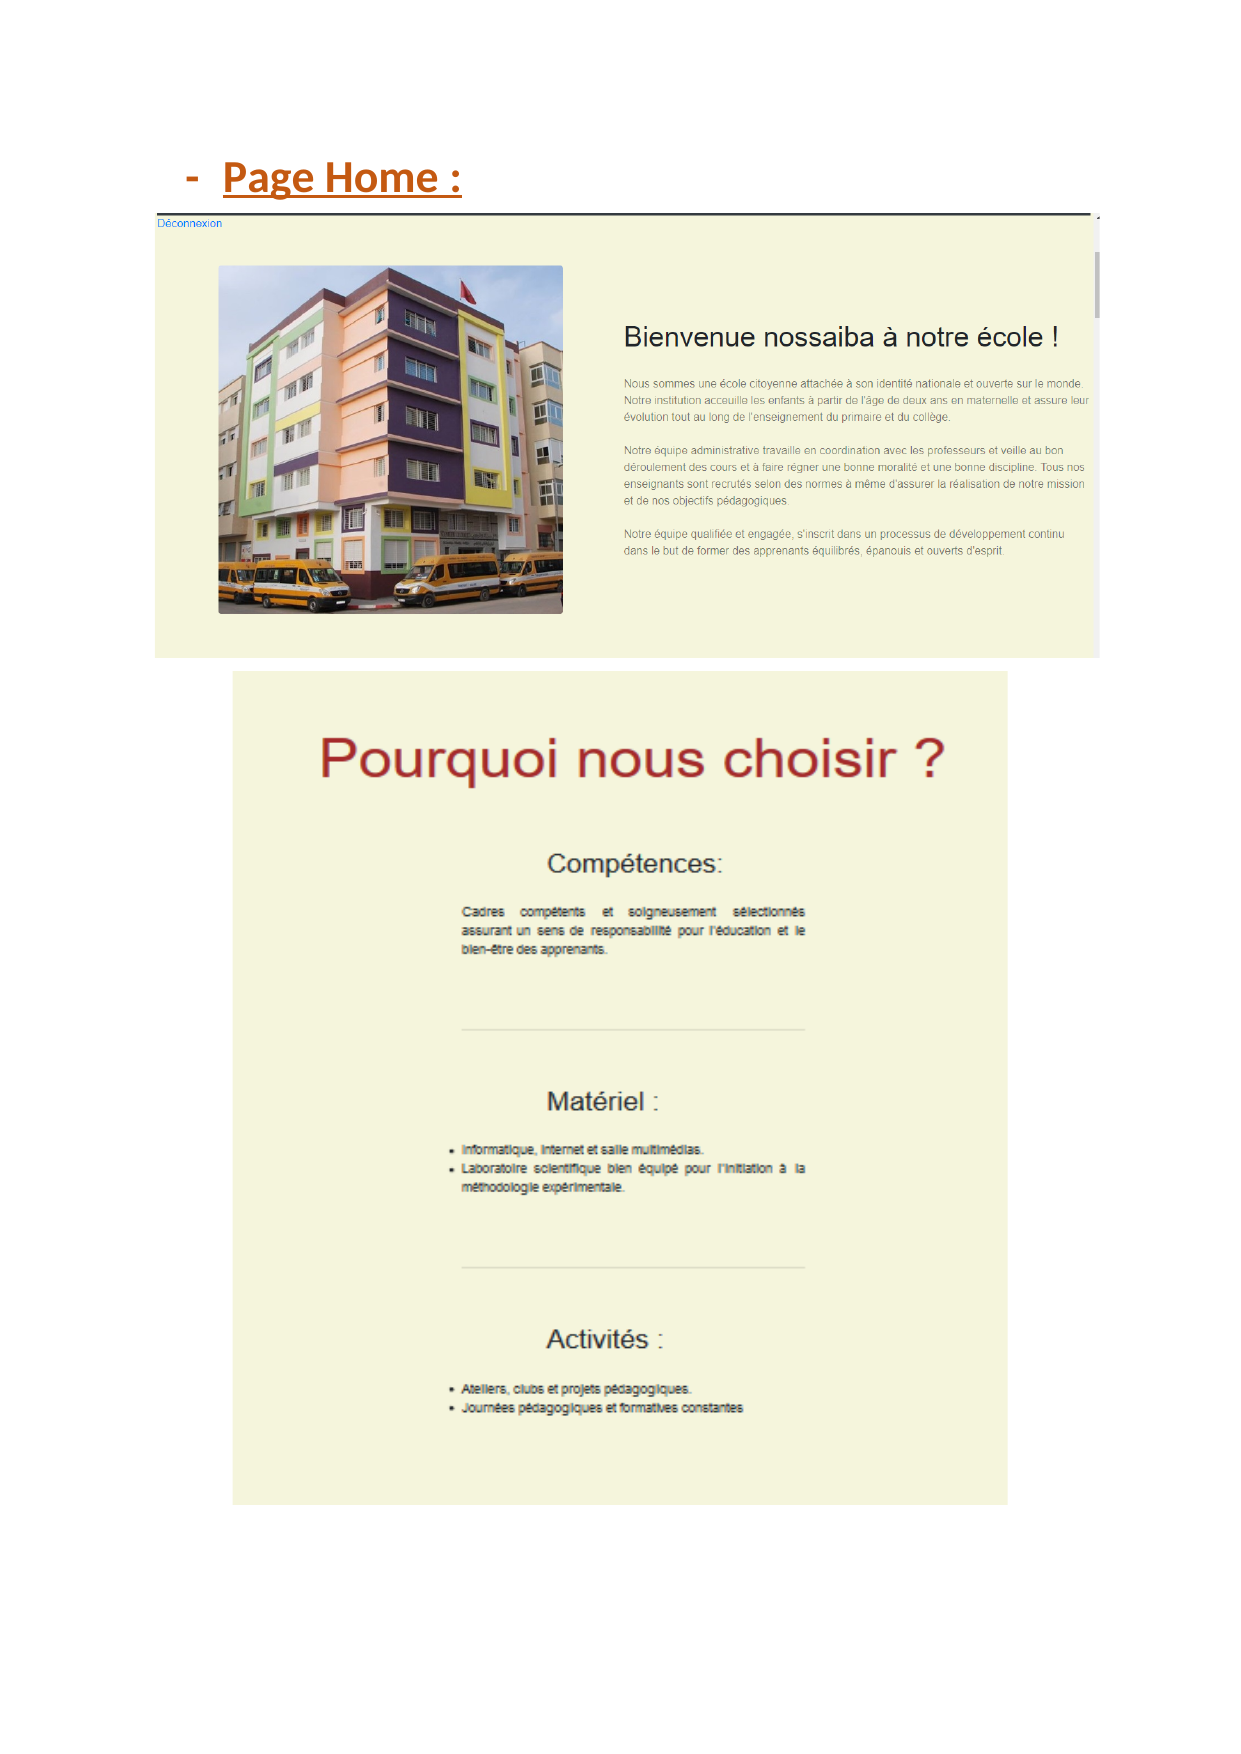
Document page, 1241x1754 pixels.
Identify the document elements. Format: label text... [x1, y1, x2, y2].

picture [232, 671, 1008, 1505]
picture [154, 213, 1100, 658]
list Page Home : [185, 148, 1093, 203]
